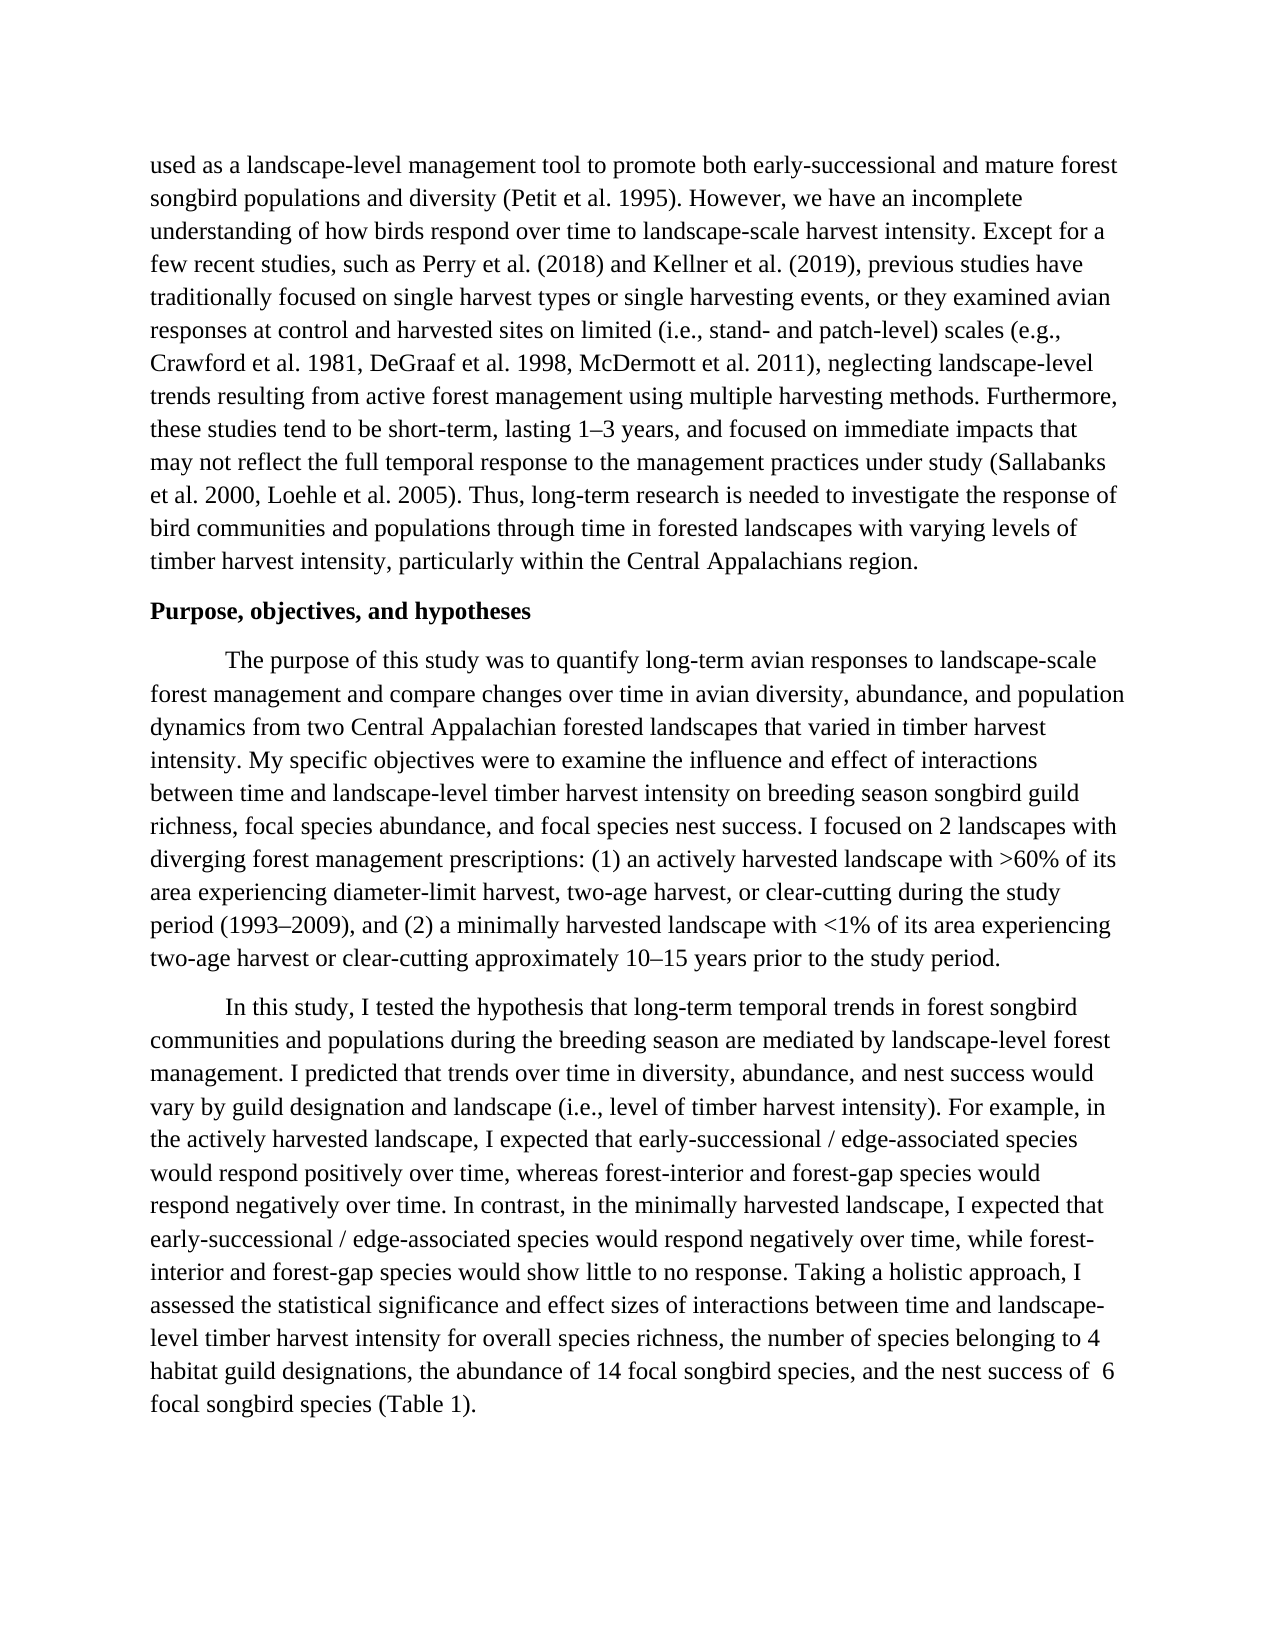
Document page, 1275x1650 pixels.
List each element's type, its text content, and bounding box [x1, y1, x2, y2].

text In this study, I tested the hypothesis that long-term temporal trends in forest songbird communities and populations during the breeding season are mediated by landscape-level forest management. I predicted that trends over time in diversity, abundance, and nest success would vary by guild designation and landscape (i.e., level of timber harvest intensity). For example, in the actively harvested landscape, I expected that early-successional / edge-associated species would respond positively over time, whereas forest-interior and forest-gap species would respond negatively over time. In contrast, in the minimally harvested landscape, I expected that early-successional / edge-associated species would respond negatively over time, while forest-interior and forest-gap species would show little to no response. Taking a holistic approach, I assessed the statistical significance and effect sizes of interactions between time and landscape-level timber harvest intensity for overall species richness, the number of species belonging to 4 habitat guild designations, the abundance of 14 focal songbird species, and the nest success of 6 focal songbird species (Table 1). [150, 992, 1125, 1417]
text The purpose of this study was to quantify long-term avian responses to landscape-scale forest management and compare changes over time in avian diversity, abundance, and population dynamics from two Central Appalachian forested landscapes that varied in timber harvest intensity. My specific objectives were to examine the influence and effect of interactions between time and landscape-level timber harvest intensity on breeding season songbird guild richness, focal species abundance, and focal species nest success. I focused on 2 landscapes with diverging forest management prescriptions: (1) an actively harvested landscape with >60% of its area experiencing diameter-limit harvest, two-age harvest, or clear-cutting during the study period (1993–2009), and (2) a minimally harvested landscape with <1% of its area experiencing two-age harvest or clear-cutting approximately 10–15 years prior to the study period. [150, 646, 1125, 972]
text Purpose, objectives, and hypotheses [150, 596, 1125, 625]
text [150, 150, 1125, 575]
